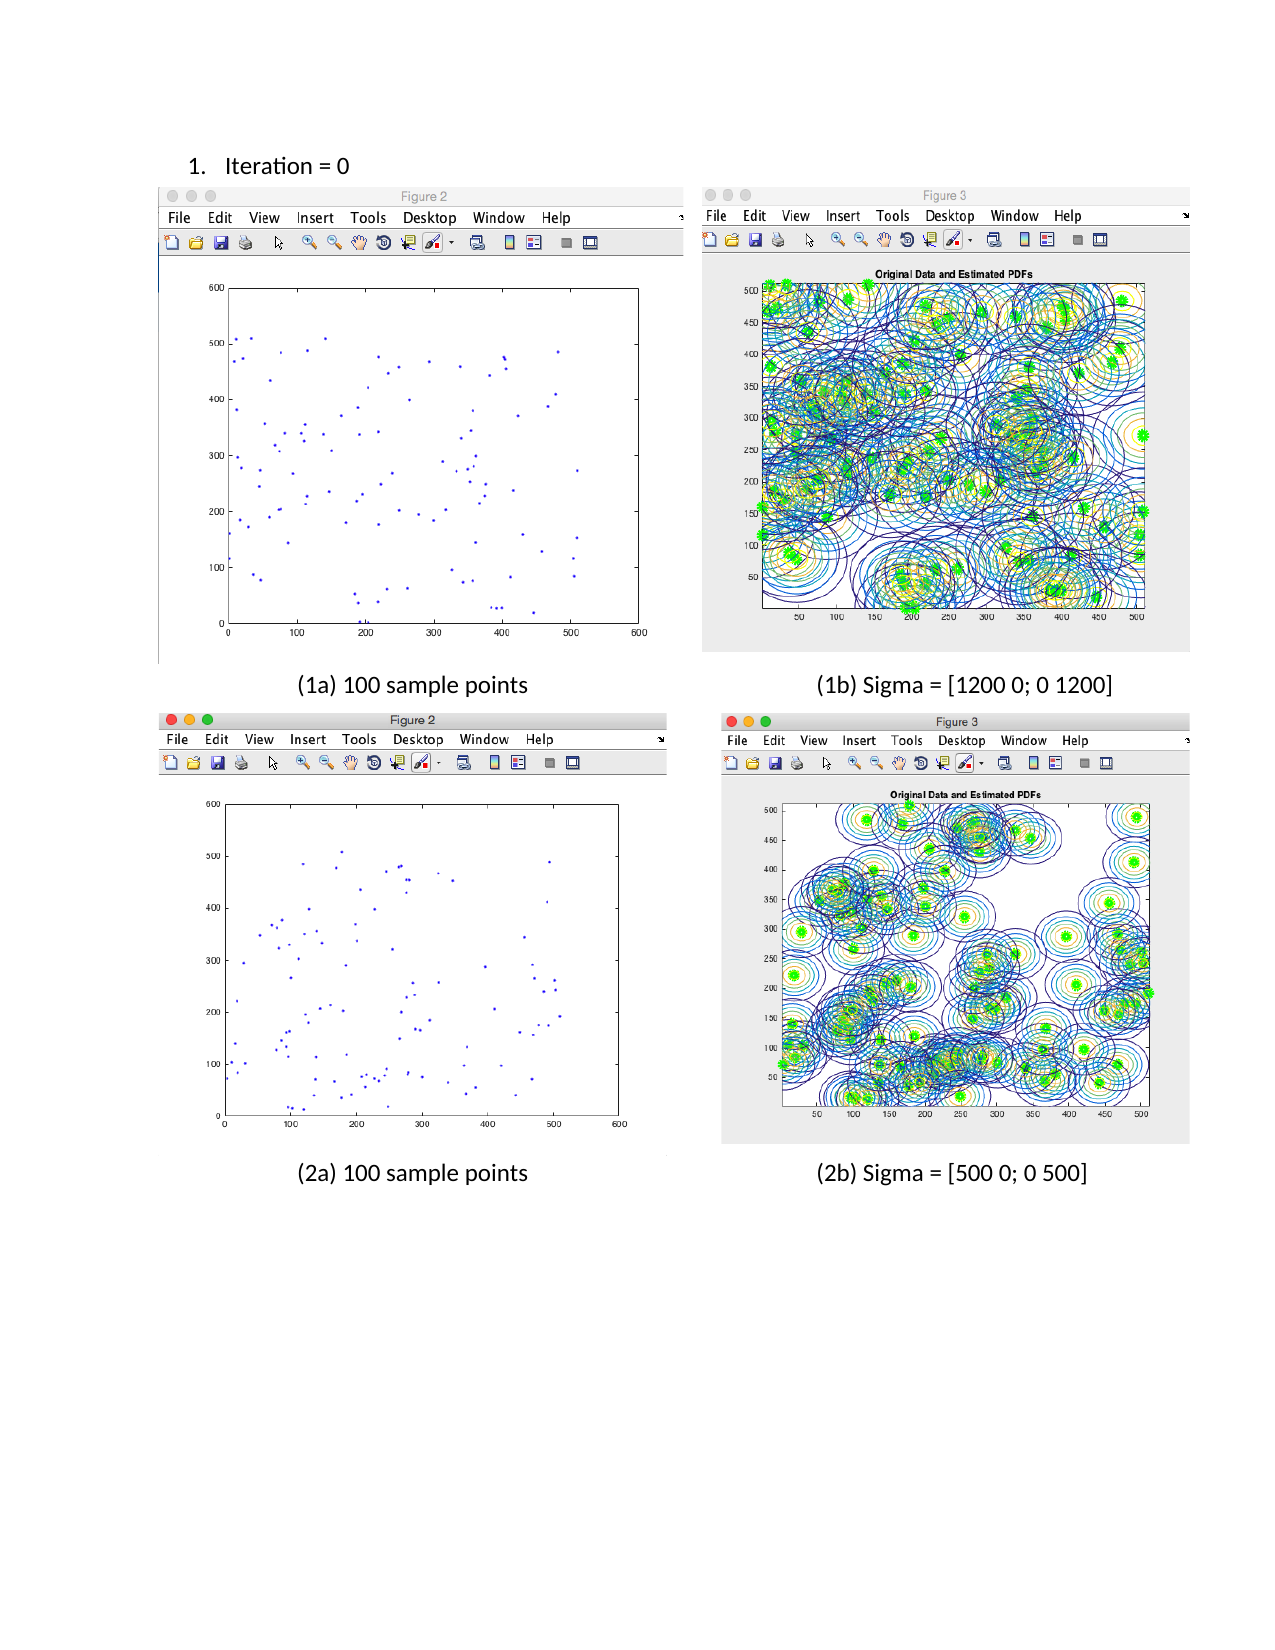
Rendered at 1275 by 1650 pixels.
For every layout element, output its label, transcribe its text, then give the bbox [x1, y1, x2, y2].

picture [721, 713, 1190, 1144]
text (2a) 100 sample points (2b) Sigma = [500 0; 0 500] [150, 1157, 1125, 1188]
picture [702, 187, 1190, 652]
list Iteration = 0 [187, 150, 1125, 181]
picture [158, 713, 667, 1156]
text (1a) 100 sample points (1b) Sigma = [1200 0; 0 1200] [150, 669, 1125, 699]
picture [158, 187, 684, 664]
